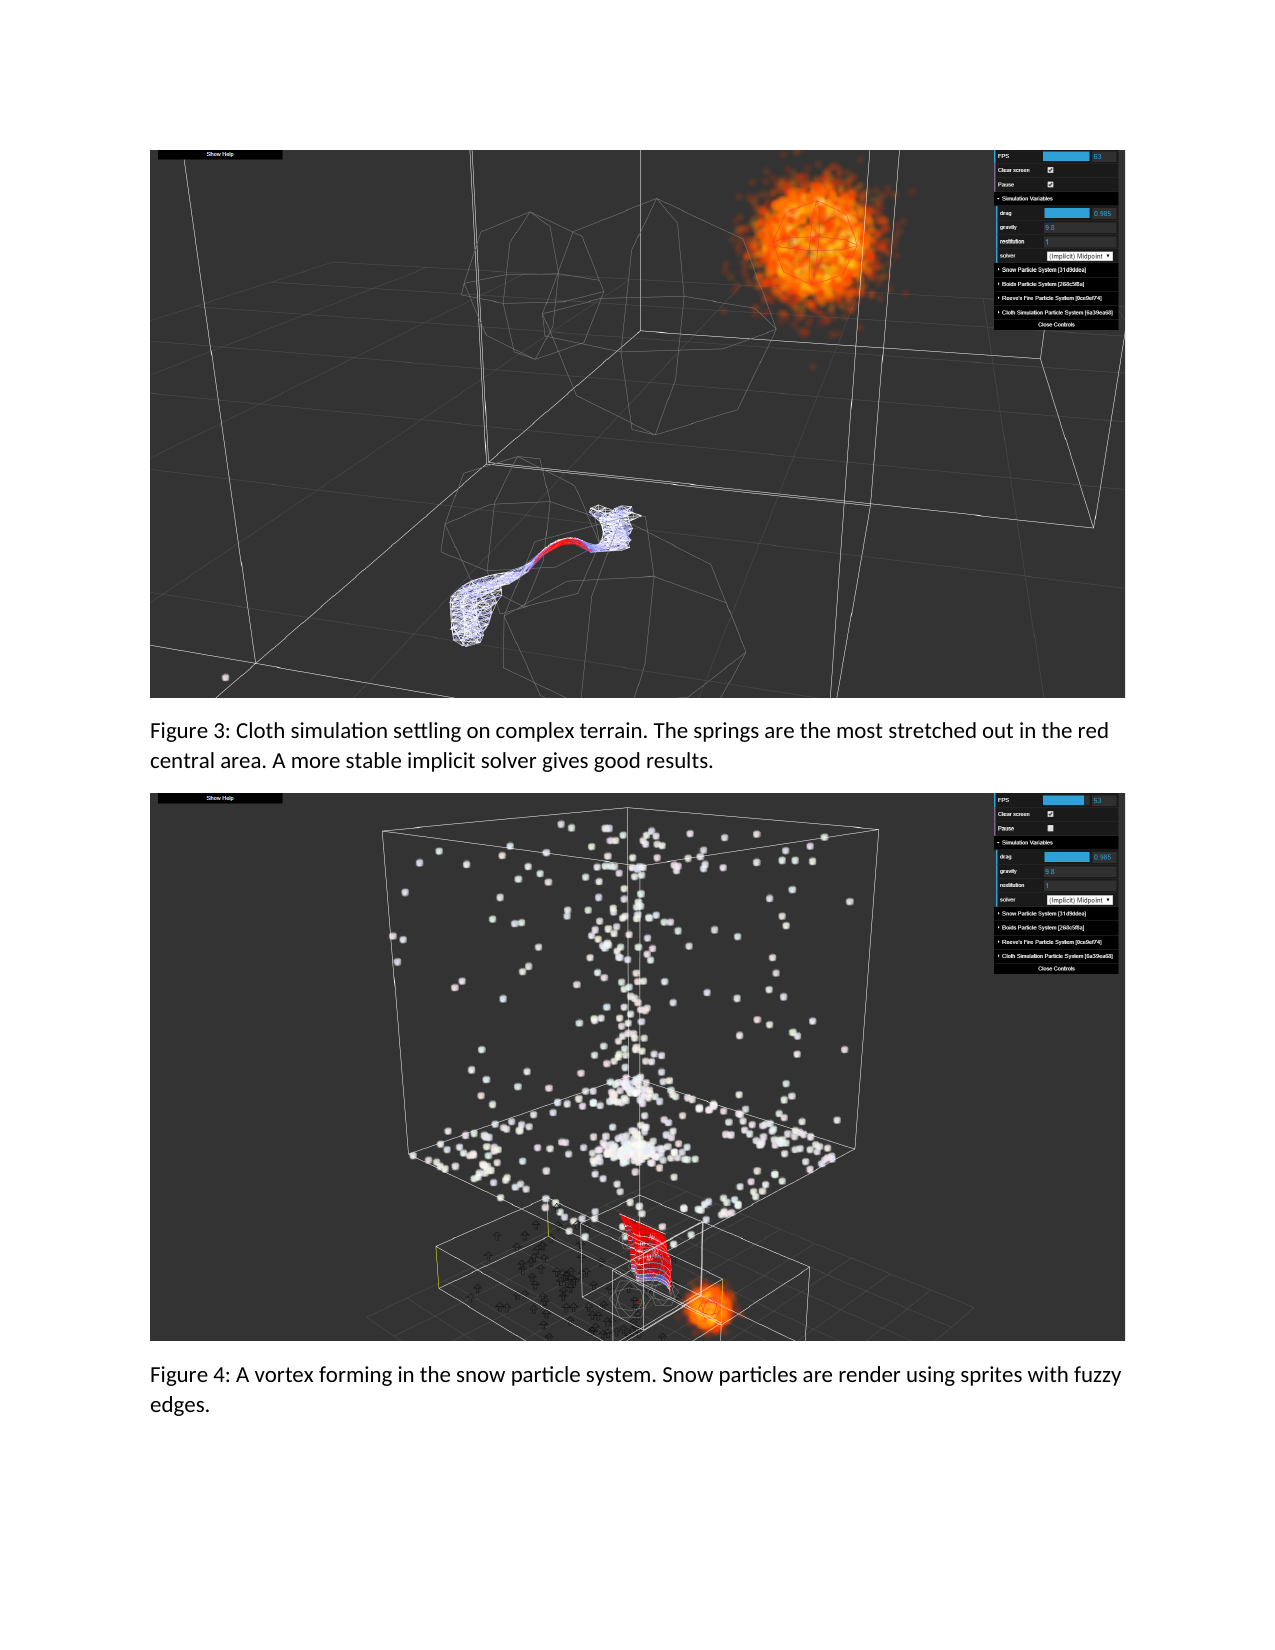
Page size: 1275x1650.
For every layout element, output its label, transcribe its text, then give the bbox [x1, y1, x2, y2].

picture [150, 793, 1125, 1341]
text Figure 4: A vortex forming in the snow particle system. Snow particles are render using sprites with fuzzy edges. [150, 1360, 1125, 1418]
picture [150, 150, 1125, 698]
text Figure 3: Cloth simulation settling on complex terrain. The springs are the most stretched out in the red central area. A more stable implicit solver gives good results. [150, 716, 1125, 774]
